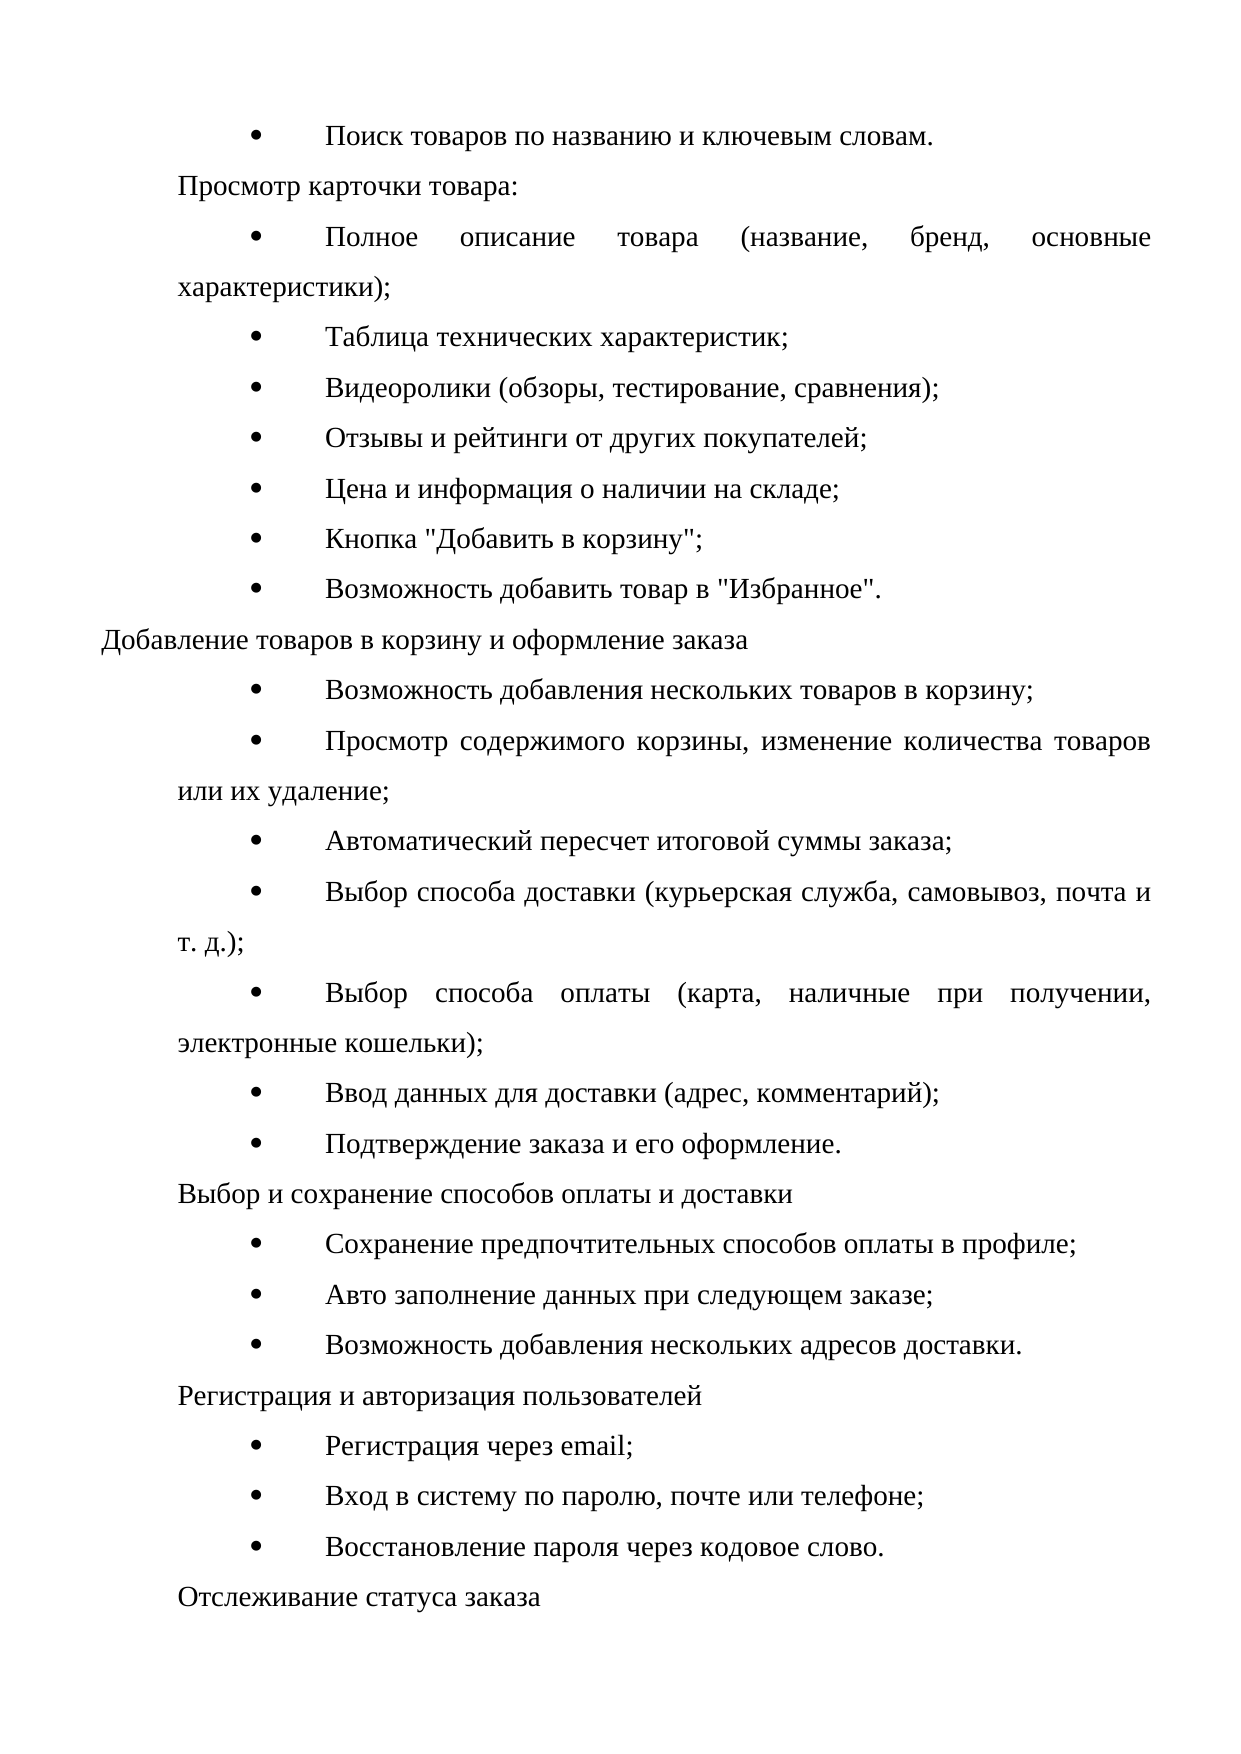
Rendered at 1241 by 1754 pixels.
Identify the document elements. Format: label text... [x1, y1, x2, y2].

list Таблица технических характеристик; [177, 319, 1152, 353]
list Возможность добавить товар в "Избранное". [177, 572, 1152, 605]
list Кнопка "Добавить в корзину"; [177, 521, 1152, 555]
list Поиск товаров по названию и ключевым словам. [177, 118, 1152, 152]
list Выбор способа доставки (курьерская служба, самовывоз, почта и т. д.); [177, 874, 1152, 958]
list Ввод данных для доставки (адрес, комментарий); [177, 1075, 1152, 1109]
list Возможность добавления нескольких товаров в корзину; [177, 672, 1152, 706]
list Видеоролики (обзоры, тестирование, сравнения); [177, 370, 1152, 404]
text Регистрация и авторизация пользователей [177, 1378, 1152, 1411]
list Отзывы и рейтинги от других покупателей; [177, 420, 1152, 454]
list Авто заполнение данных при следующем заказе; [177, 1277, 1152, 1311]
list Выбор способа оплаты (карта, наличные при получении, электронные кошельки); [177, 975, 1152, 1059]
list Подтверждение заказа и его оформление. [177, 1126, 1152, 1159]
list Сохранение предпочтительных способов оплаты в профиле; [177, 1227, 1152, 1260]
list Вход в систему по паролю, почте или телефоне; [177, 1478, 1152, 1512]
list Цена и информация о наличии на складе; [177, 471, 1152, 504]
text Просмотр карточки товара: [177, 168, 1152, 202]
list Полное описание товара (название, бренд, основные характеристики); [177, 219, 1152, 303]
list Просмотр содержимого корзины, изменение количества товаров или их удаление; [177, 723, 1152, 807]
text Выбор и сохранение способов оплаты и доставки [177, 1176, 1152, 1210]
list Возможность добавления нескольких адресов доставки. [177, 1327, 1152, 1361]
list Автоматический пересчет итоговой суммы заказа; [177, 823, 1152, 857]
list Добавление товаров в корзину и оформление заказа [101, 622, 1152, 656]
list Регистрация через email; [177, 1428, 1152, 1462]
list Восстановление пароля через кодовое слово. [177, 1529, 1152, 1563]
text Отслеживание статуса заказа [177, 1579, 1152, 1613]
